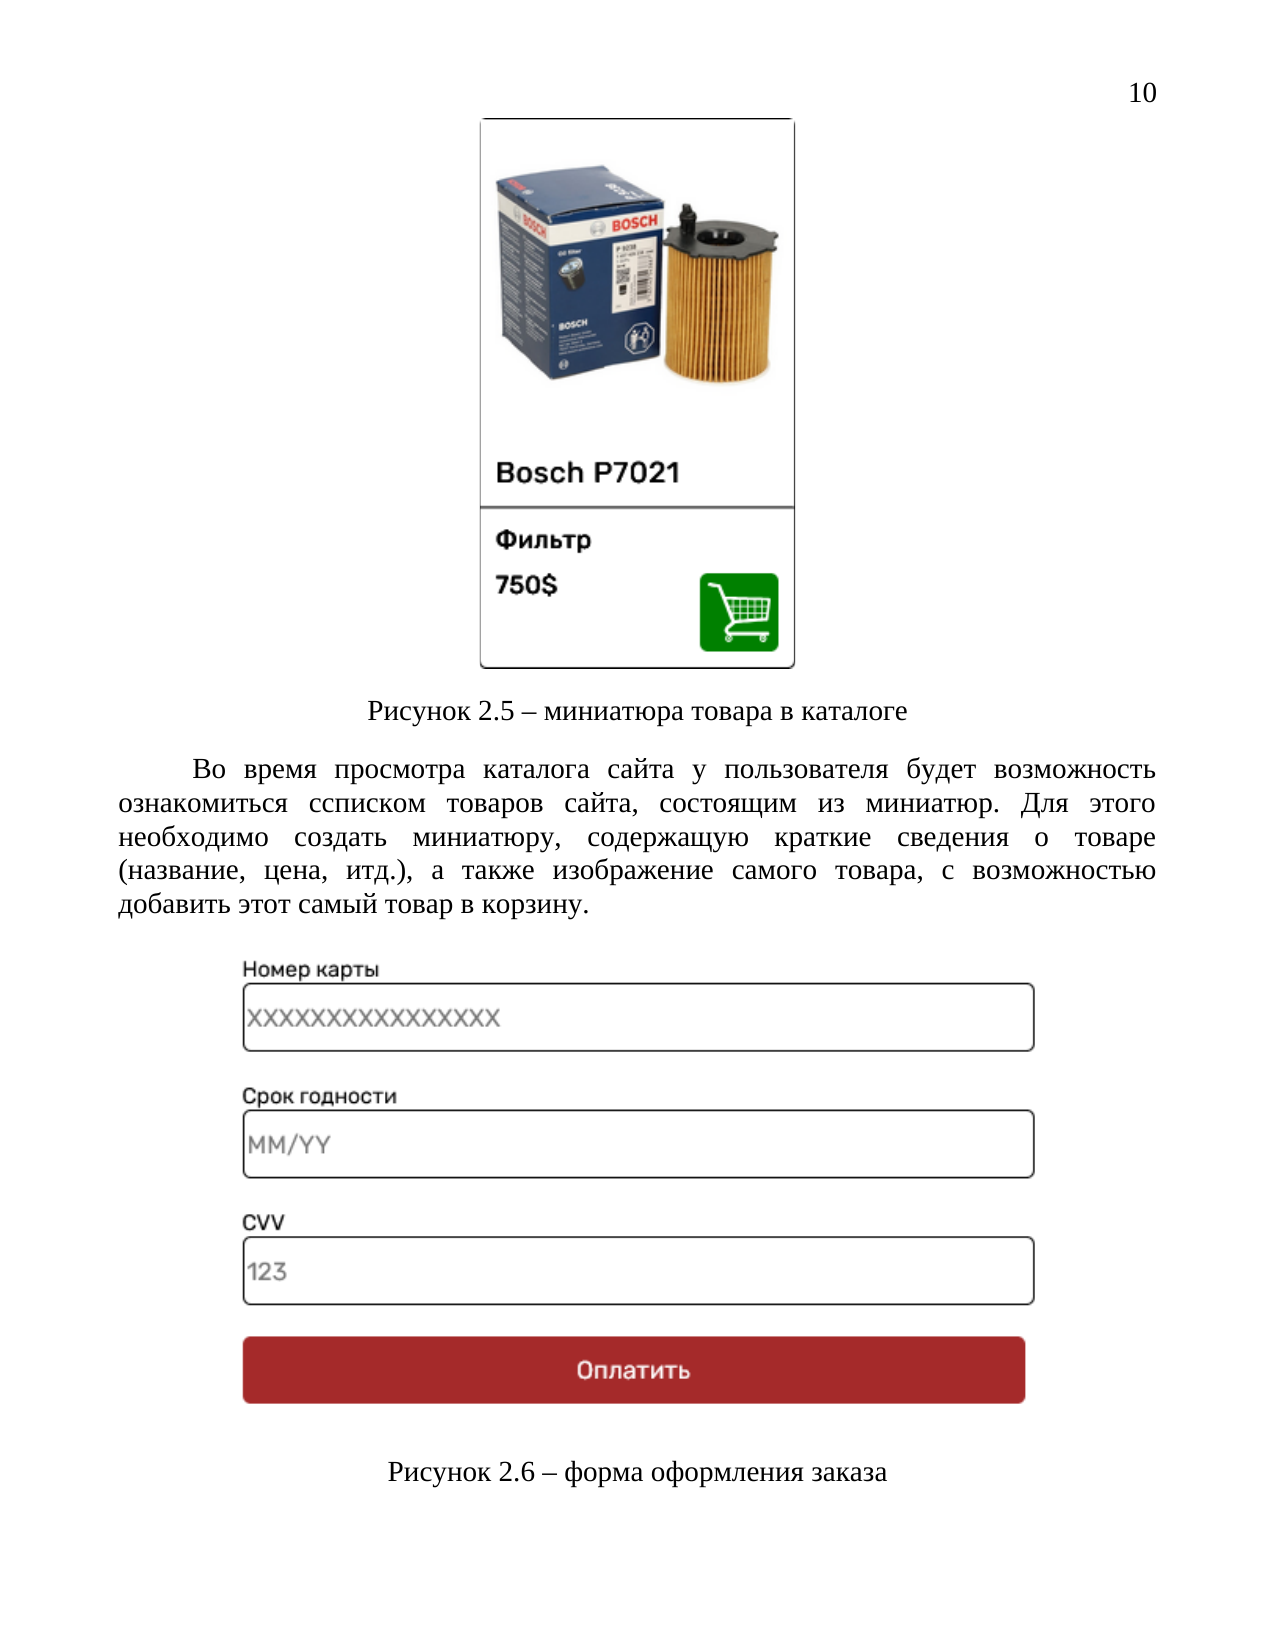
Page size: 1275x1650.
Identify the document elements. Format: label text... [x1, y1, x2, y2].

text Во время просмотра каталога сайта у пользователя будет возможность ознакомиться ссписком товаров сайта, состоящим из миниатюр. Для этого необходимо создать миниатюру, содержащую краткие сведения о товаре (название, цена, итд.), а также изображение самого товара, с возможностью добавить этот самый товар в корзину. [118, 752, 1157, 919]
text Рисунок 2.6 – форма оформления заказа [118, 1454, 1157, 1487]
picture [479, 118, 796, 669]
picture [215, 944, 1060, 1429]
text Рисунок 2.5 – миниатюра товара в каталоге [118, 693, 1157, 727]
